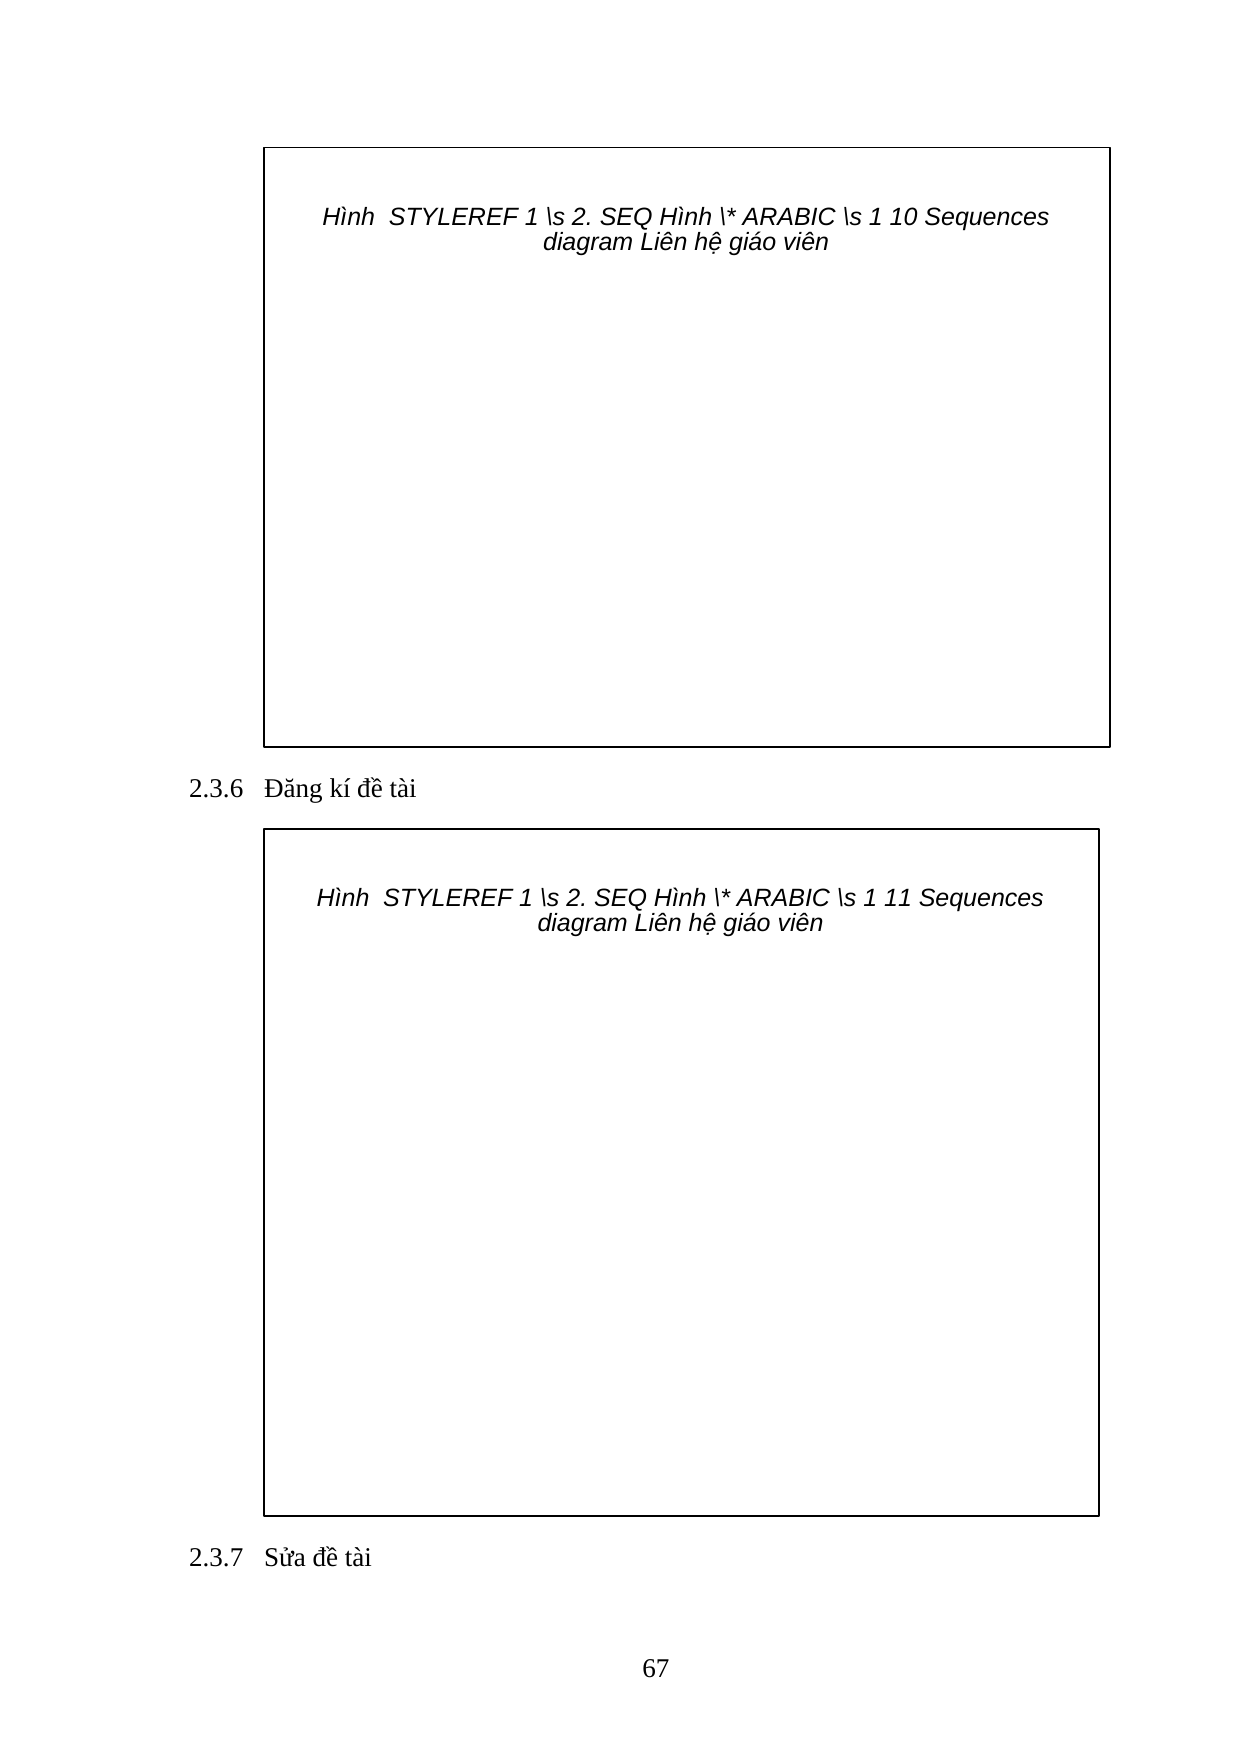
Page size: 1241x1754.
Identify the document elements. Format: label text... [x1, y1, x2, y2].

list Đăng kí đề tài [189, 772, 1122, 804]
list Sửa đề tài [189, 1542, 1122, 1573]
